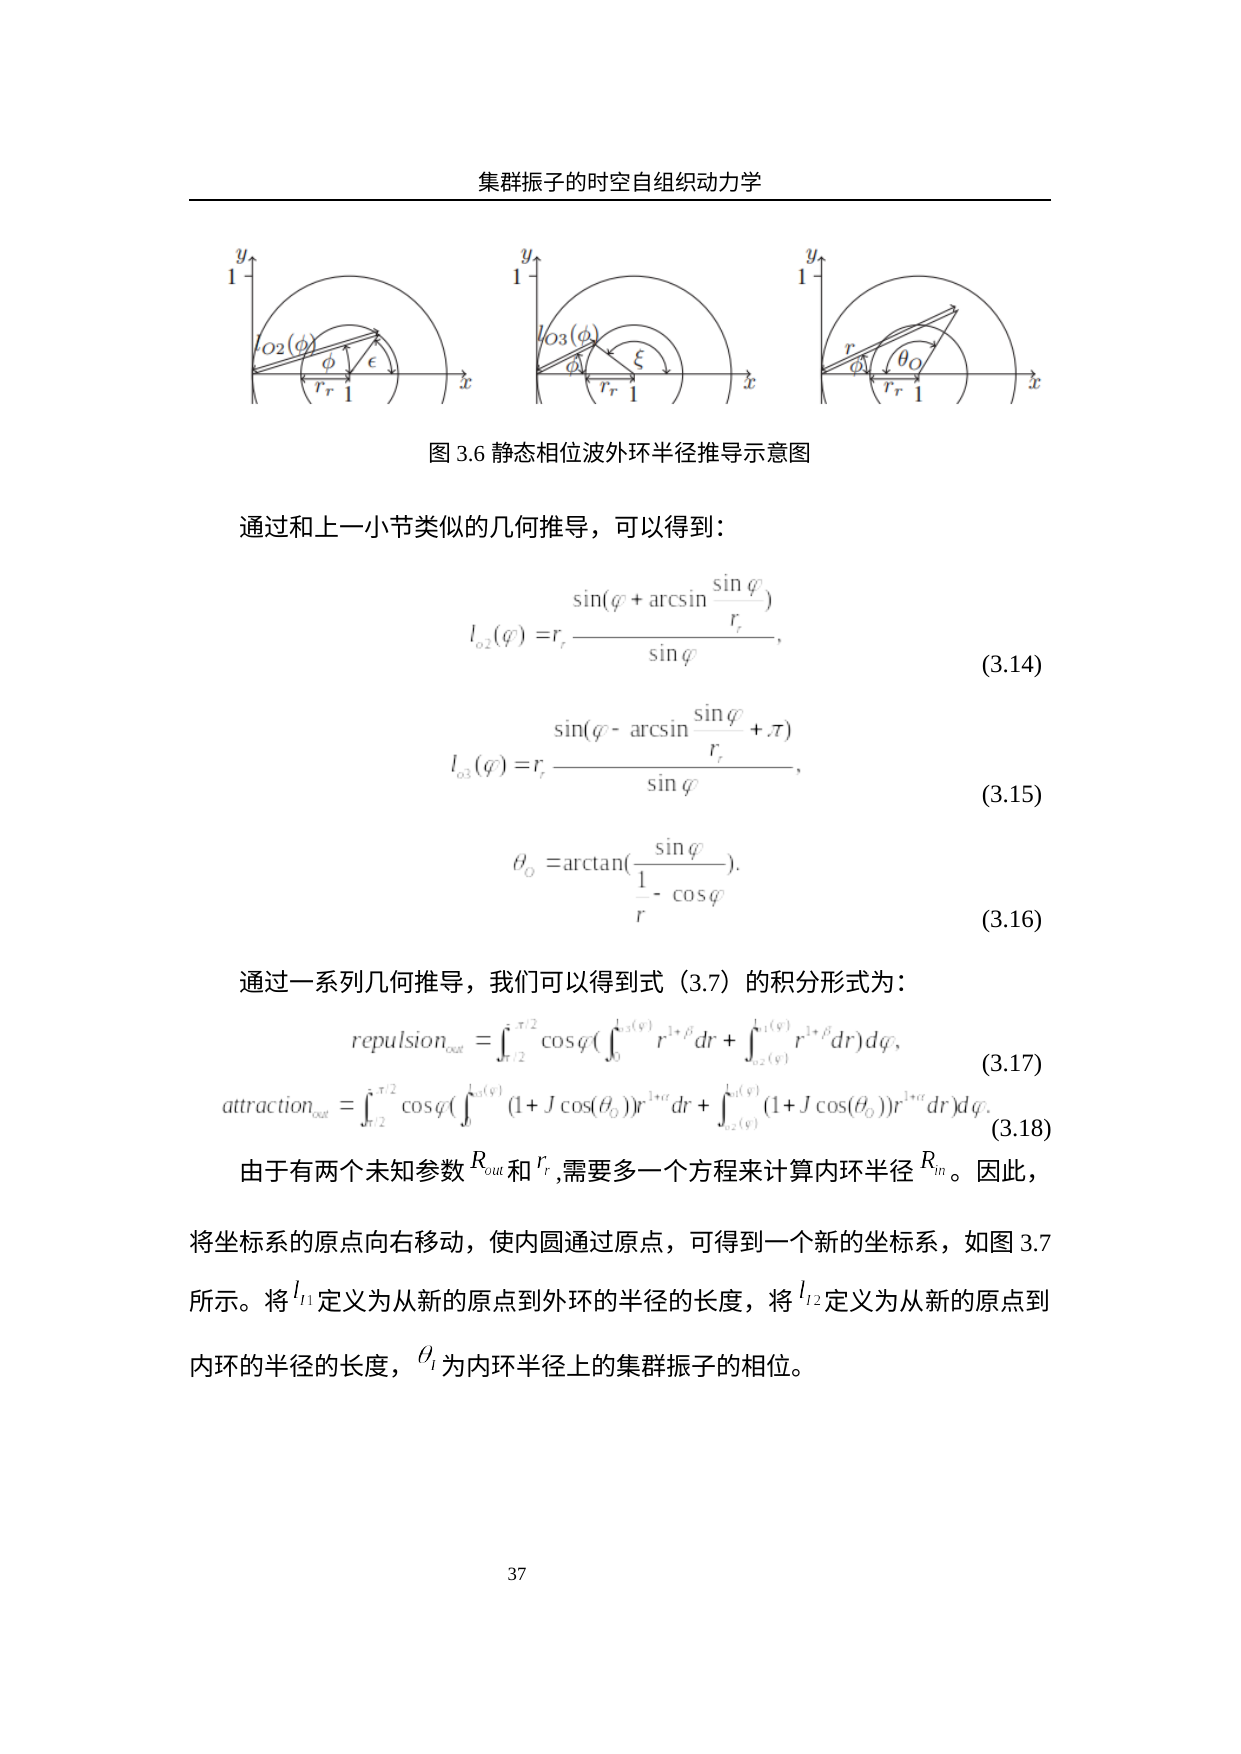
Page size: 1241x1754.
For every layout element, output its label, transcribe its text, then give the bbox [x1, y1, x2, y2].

picture [205, 227, 1052, 410]
text 通过和上一小节类似的几何推导，可以得到： [189, 493, 1051, 558]
text 由于有两个未知参数和,需要多一个方程来计算内环半径。因此，将坐标系的原点向右移动，使内圆通过原点，可得到一个新的坐标系，如图3.7所示。将定义为从新的原点到外环的半径的长度，将定义为从新的原点到内环的半径的长度，为内环半径上的集群振子的相位。 [189, 1143, 1051, 1403]
text 通过一系列几何推导，我们可以得到式（3.7）的积分形式为： [189, 948, 1051, 1013]
text 图3.6 静态相位波外环半径推导示意图 [189, 434, 1051, 468]
text (3.16) [189, 818, 1051, 948]
text (3.18) [189, 1078, 1051, 1143]
text (3.15) [189, 688, 1051, 818]
text (3.14) [189, 558, 1051, 688]
text (3.17) [189, 1013, 1051, 1078]
